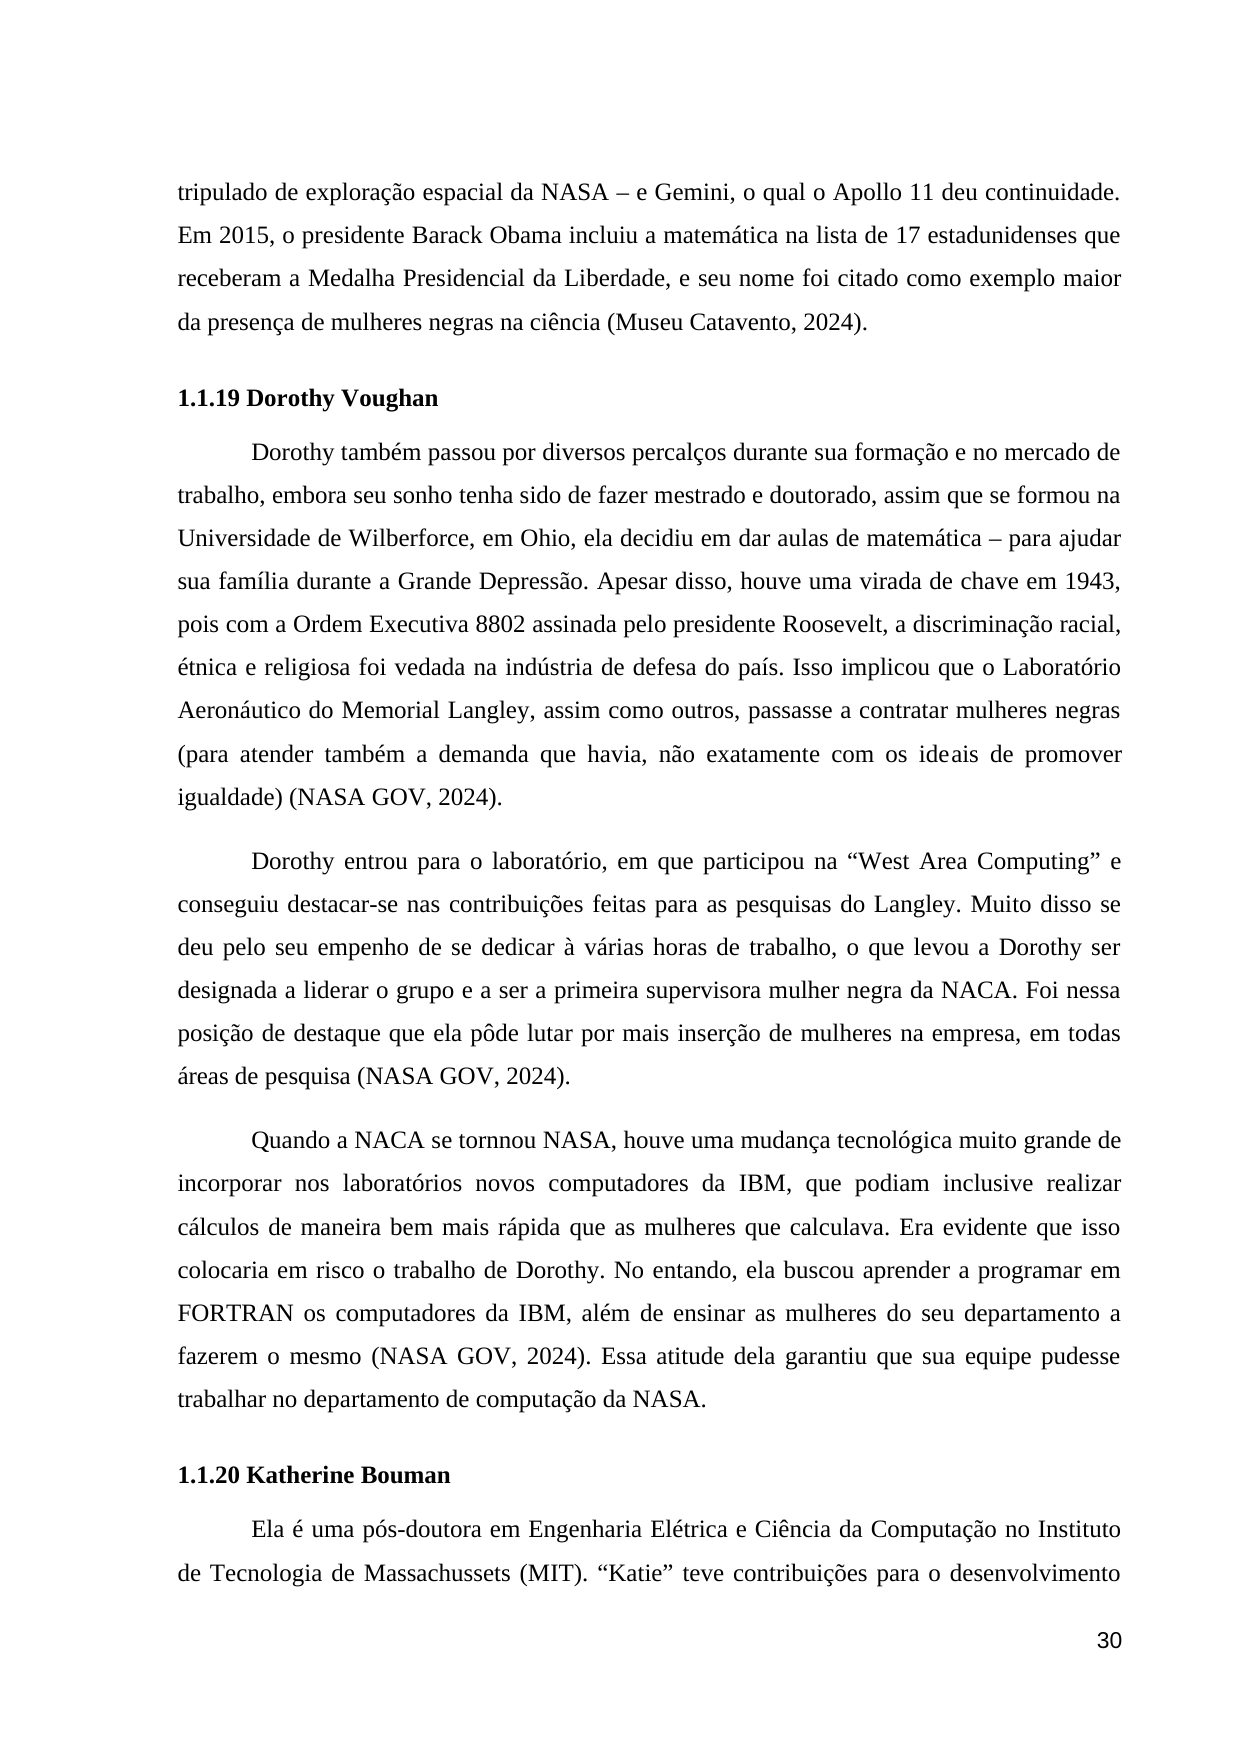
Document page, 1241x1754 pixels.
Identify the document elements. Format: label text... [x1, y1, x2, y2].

text Quando a NACA se tornnou NASA, houve uma mudança tecnológica muito grande de incorporar nos laboratórios novos computadores da IBM, que podiam inclusive realizar cálculos de maneira bem mais rápida que as mulheres que calculava. Era evidente que isso colocaria em risco o trabalho de Dorothy. No entando, ela buscou aprender a programar em FORTRAN os computadores da IBM, além de ensinar as mulheres do seu departamento a fazerem o mesmo (NASA GOV, 2024). Essa atitude dela garantiu que sua equipe pudesse trabalhar no departamento de computação da NASA. [177, 1125, 1122, 1413]
text Dorothy entrou para o laboratório, em que participou na “West Area Computing” e conseguiu destacar-se nas contribuições feitas para as pesquisas do Langley. Muito disso se deu pelo seu empenho de se dedicar à várias horas de trabalho, o que levou a Dorothy ser designada a liderar o grupo e a ser a primeira supervisora mulher negra da NACA. Foi nessa posição de destaque que ela pôde lutar por mais inserção de mulheres na empresa, em todas áreas de pesquisa (NASA GOV, 2024). [177, 846, 1122, 1090]
subtitle 1.1.19 Dorothy Voughan [177, 383, 1122, 412]
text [177, 1514, 1122, 1586]
subtitle 1.1.20 Katherine Bouman [177, 1461, 1122, 1489]
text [177, 177, 1122, 335]
text Dorothy também passou por diversos percalços durante sua formação e no mercado de trabalho, embora seu sonho tenha sido de fazer mestrado e doutorado, assim que se formou na Universidade de Wilberforce, em Ohio, ela decidiu em dar aulas de matemática – para ajudar sua família durante a Grande Depressão. Apesar disso, houve uma virada de chave em 1943, pois com a Ordem Executiva 8802 assinada pelo presidente Roosevelt, a discriminação racial, étnica e religiosa foi vedada na indústria de defesa do país. Isso implicou que o Laboratório Aeronáutico do Memorial Langley, assim como outros, passasse a contratar mulheres negras (para atender também a demanda que havia, não exatamente com os ideais de promover igualdade) (NASA GOV, 2024). [177, 437, 1122, 811]
